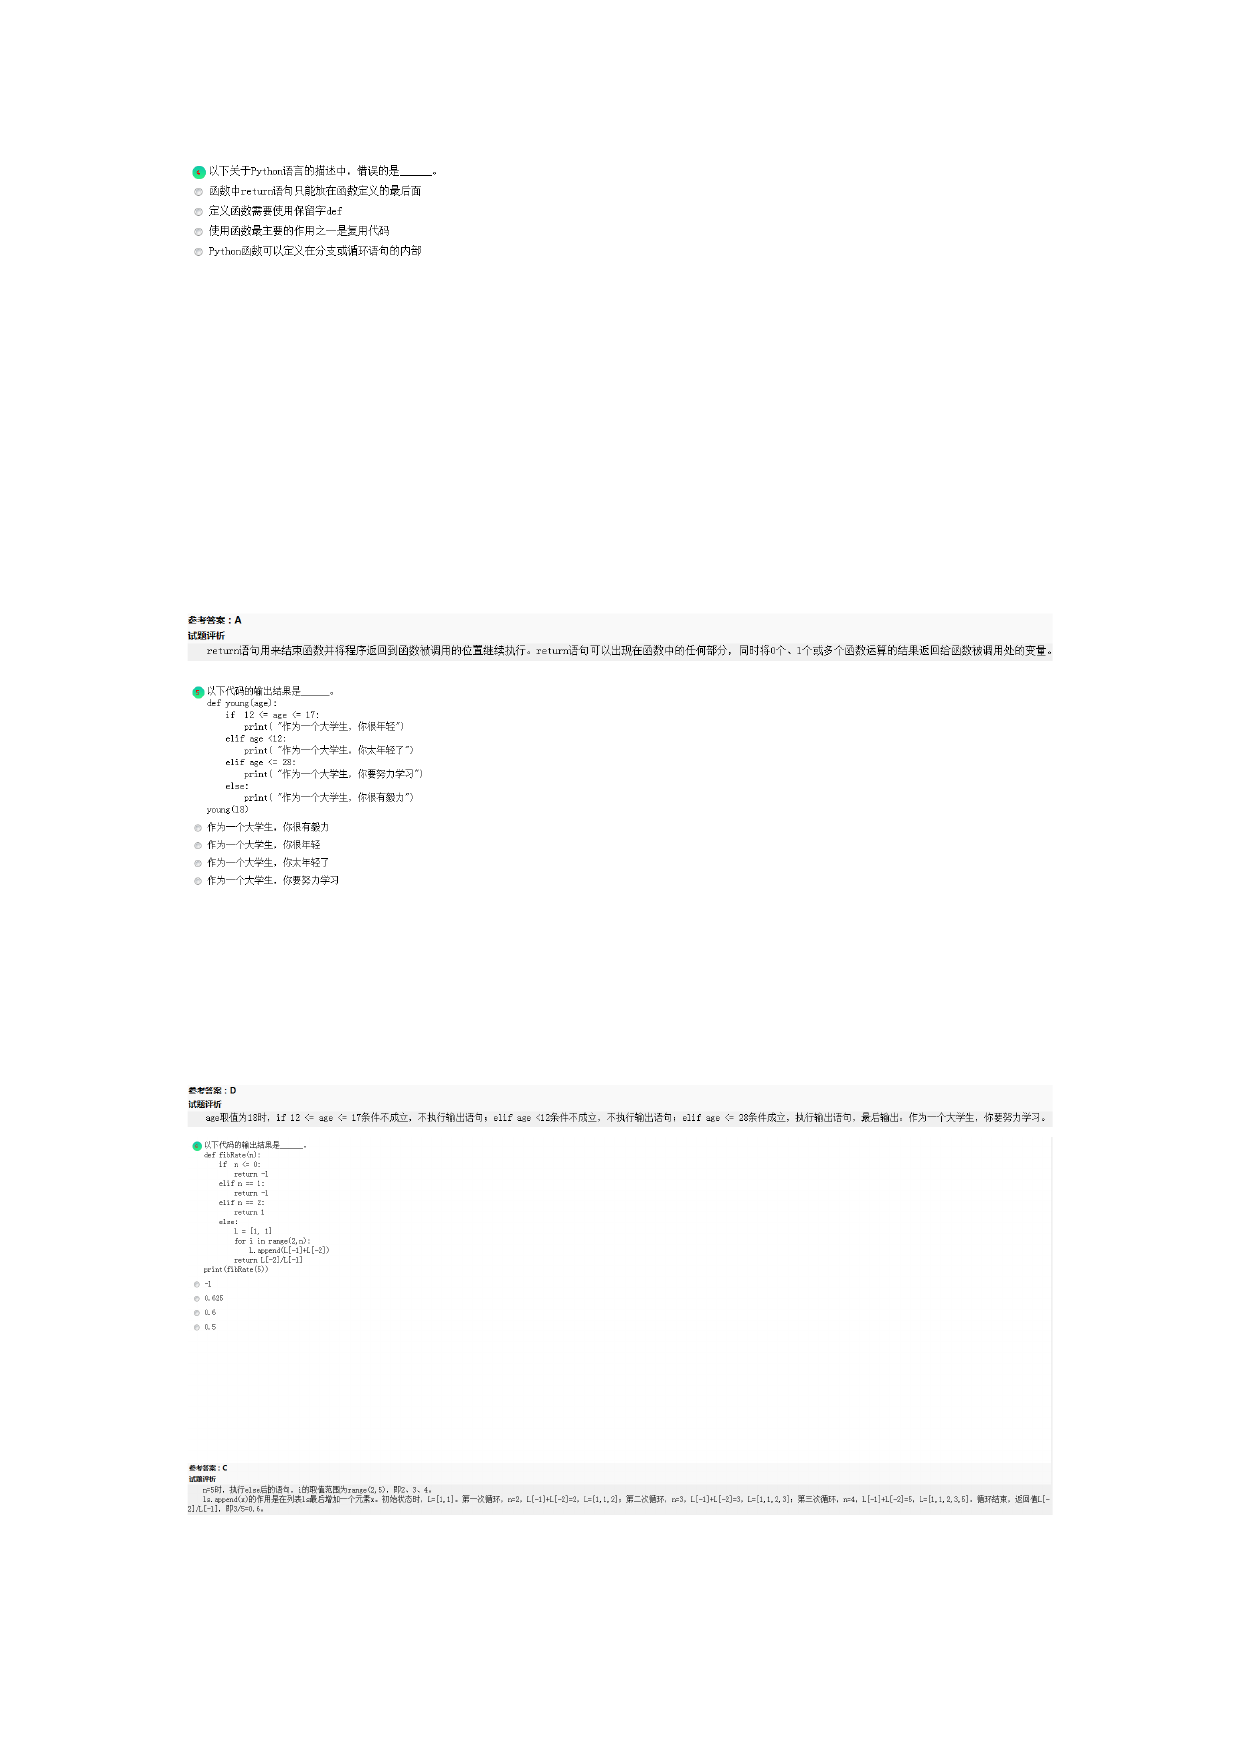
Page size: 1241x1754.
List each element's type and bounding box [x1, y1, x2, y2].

picture [187, 682, 1053, 1127]
picture [187, 1137, 1053, 1515]
picture [187, 162, 1053, 661]
